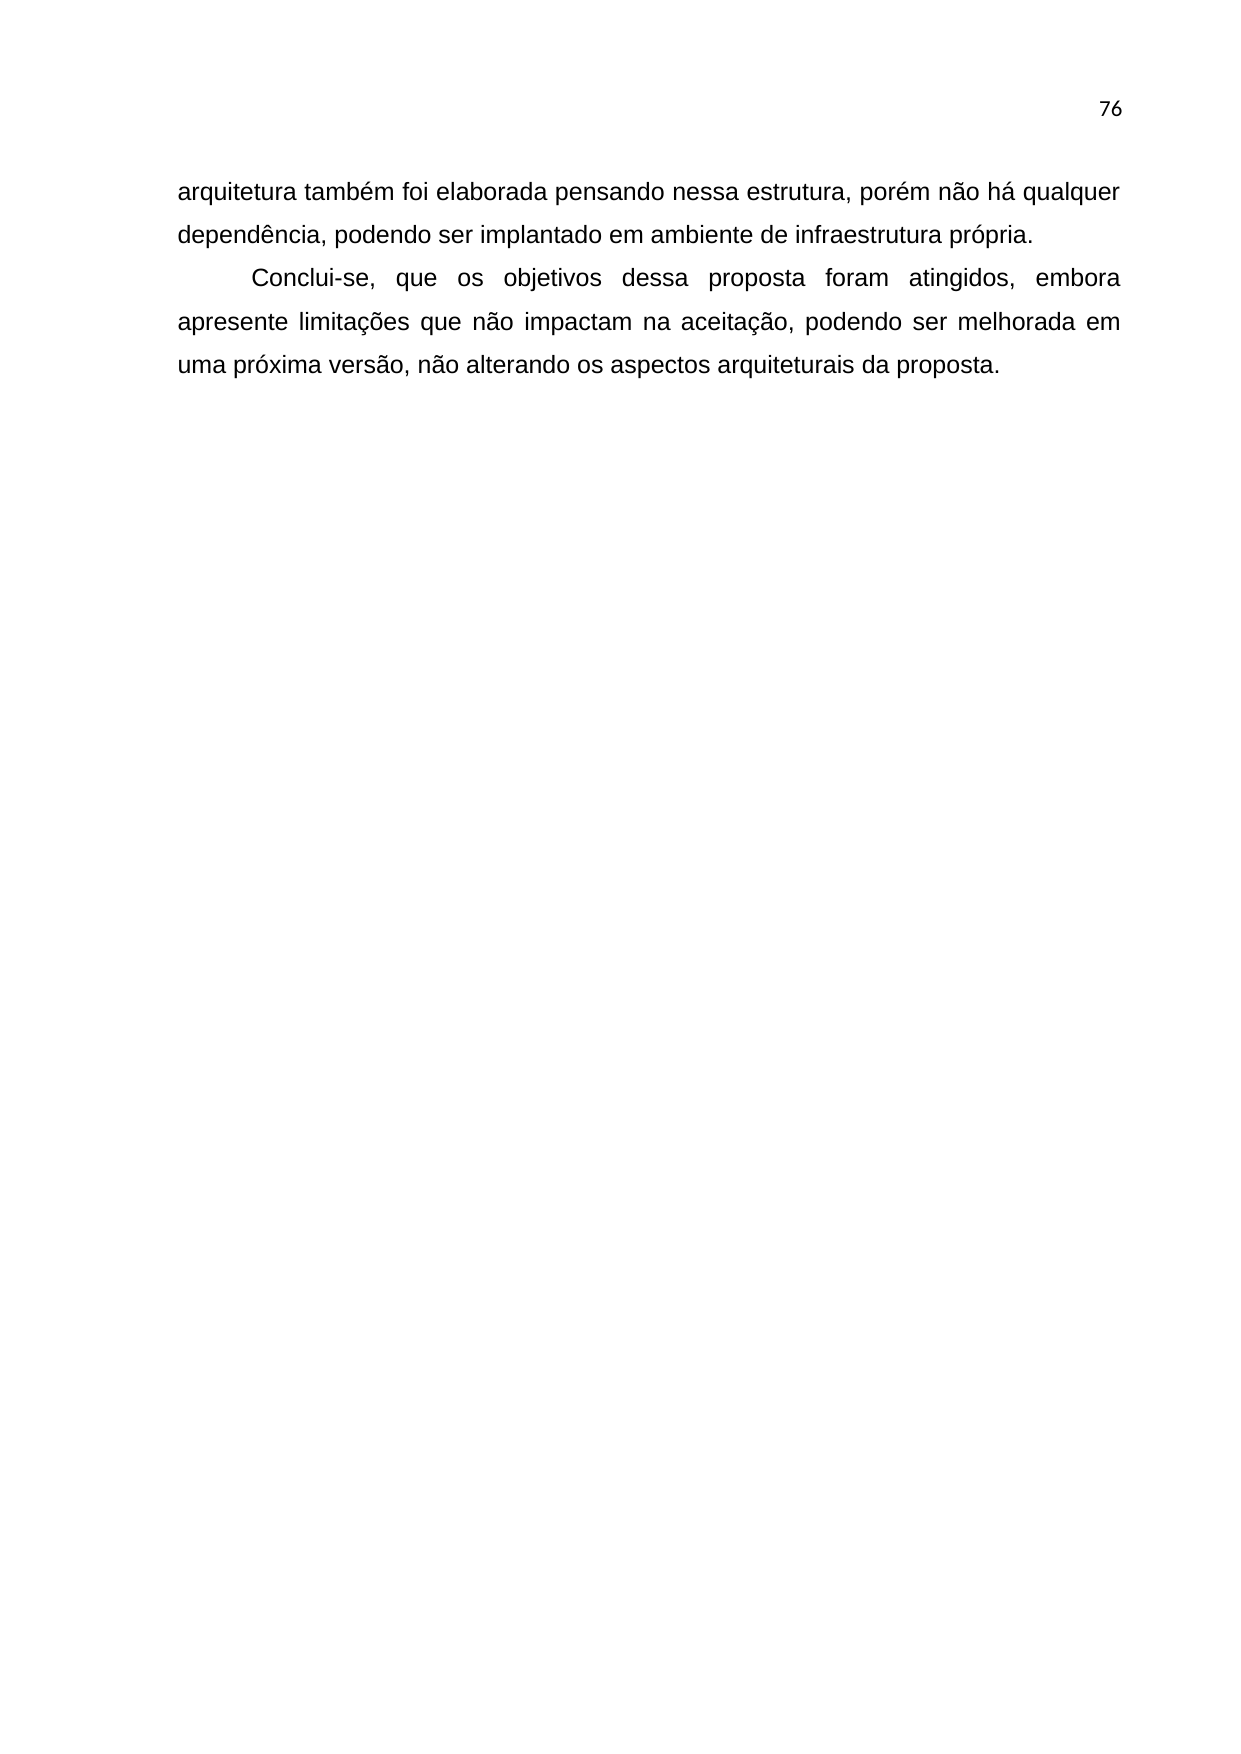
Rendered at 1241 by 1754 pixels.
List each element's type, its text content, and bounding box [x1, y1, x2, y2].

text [177, 177, 1122, 249]
text Conclui-se, que os objetivos dessa proposta foram atingidos, embora apresente limitações que não impactam na aceitação, podendo ser melhorada em uma próxima versão, não alterando os aspectos arquiteturais da proposta. [177, 263, 1122, 378]
